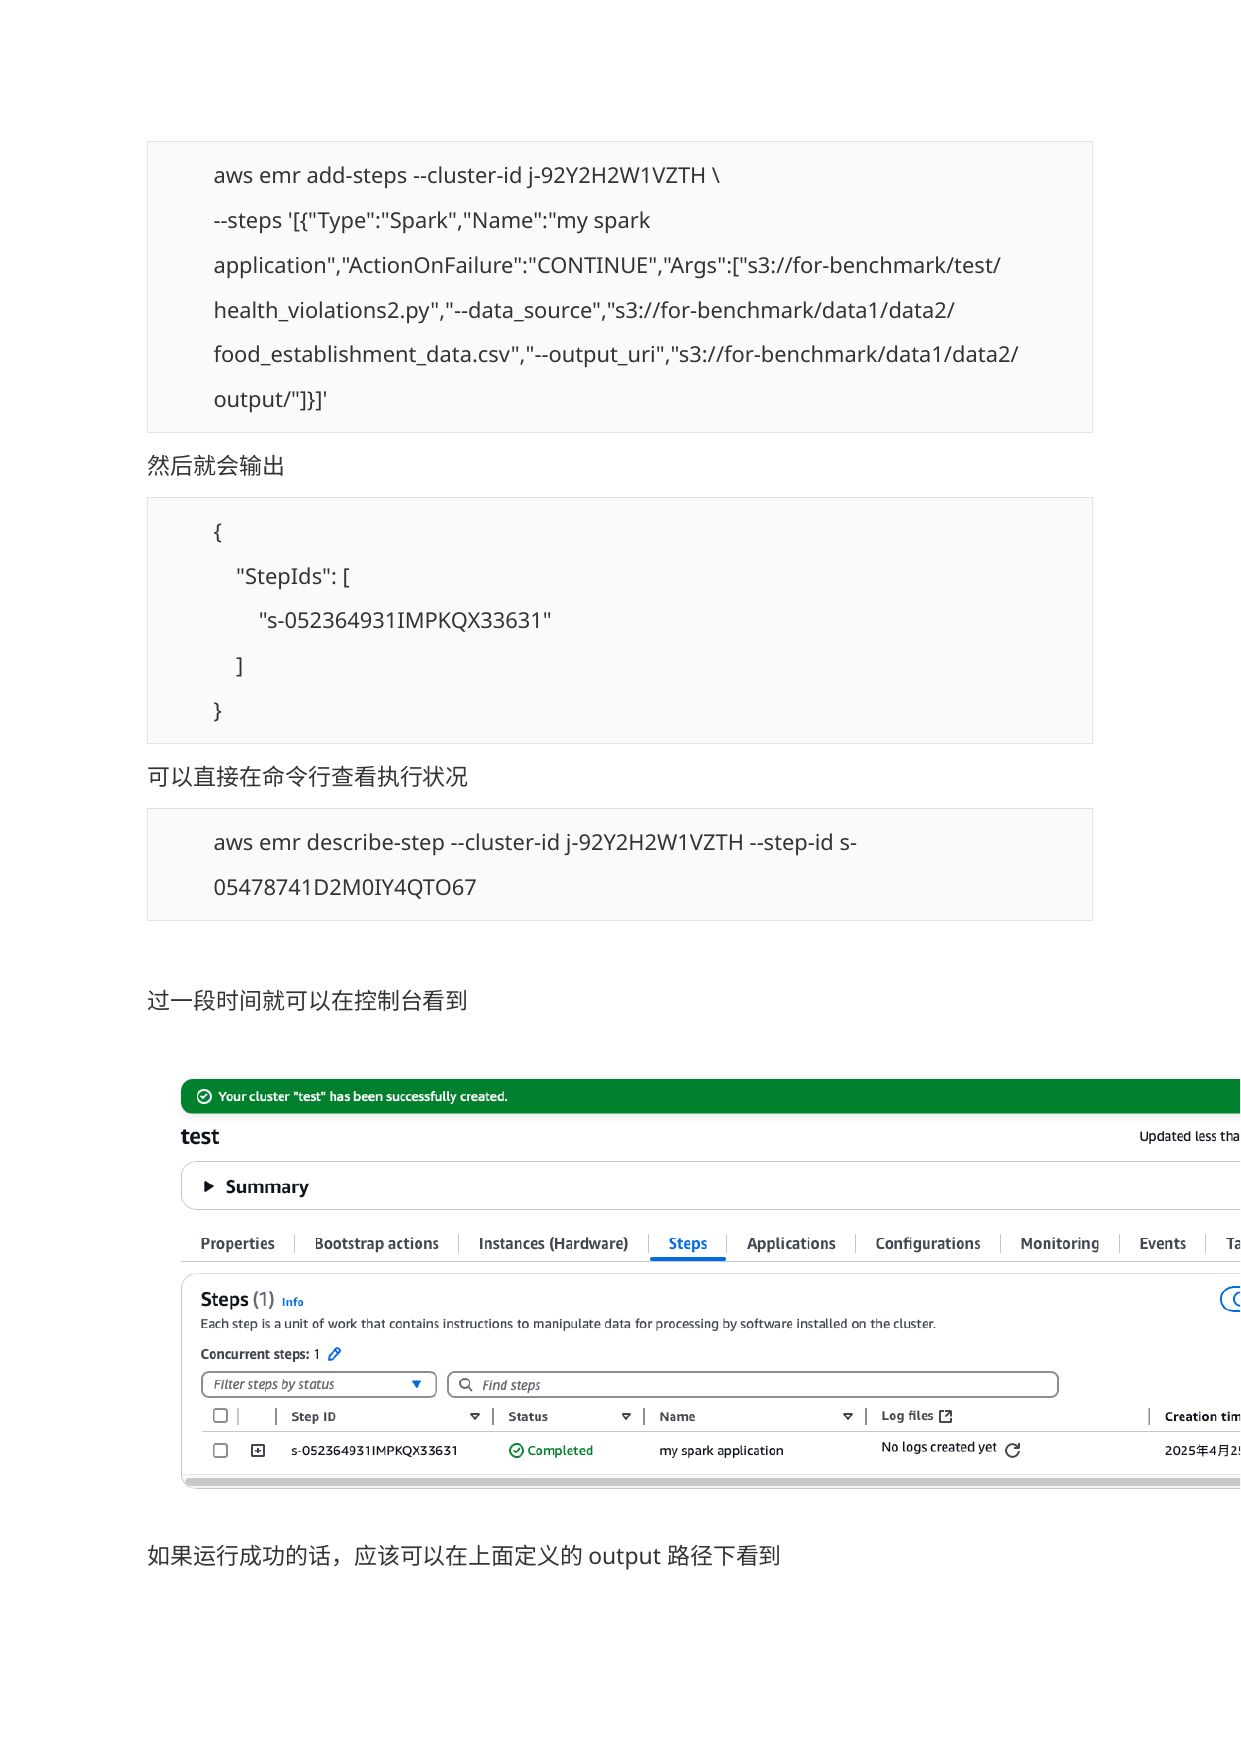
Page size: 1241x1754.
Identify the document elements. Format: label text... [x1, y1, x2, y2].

text 可以直接在命令行查看执行状况 [148, 759, 1093, 792]
text 过一段时间就可以在控制台看到 [148, 983, 1093, 1016]
picture [147, 1078, 1241, 1523]
text 如果运行成功的话，应该可以在上面定义的 output 路径下看到 [148, 1538, 1093, 1571]
text 然后就会输出 [148, 448, 1093, 481]
